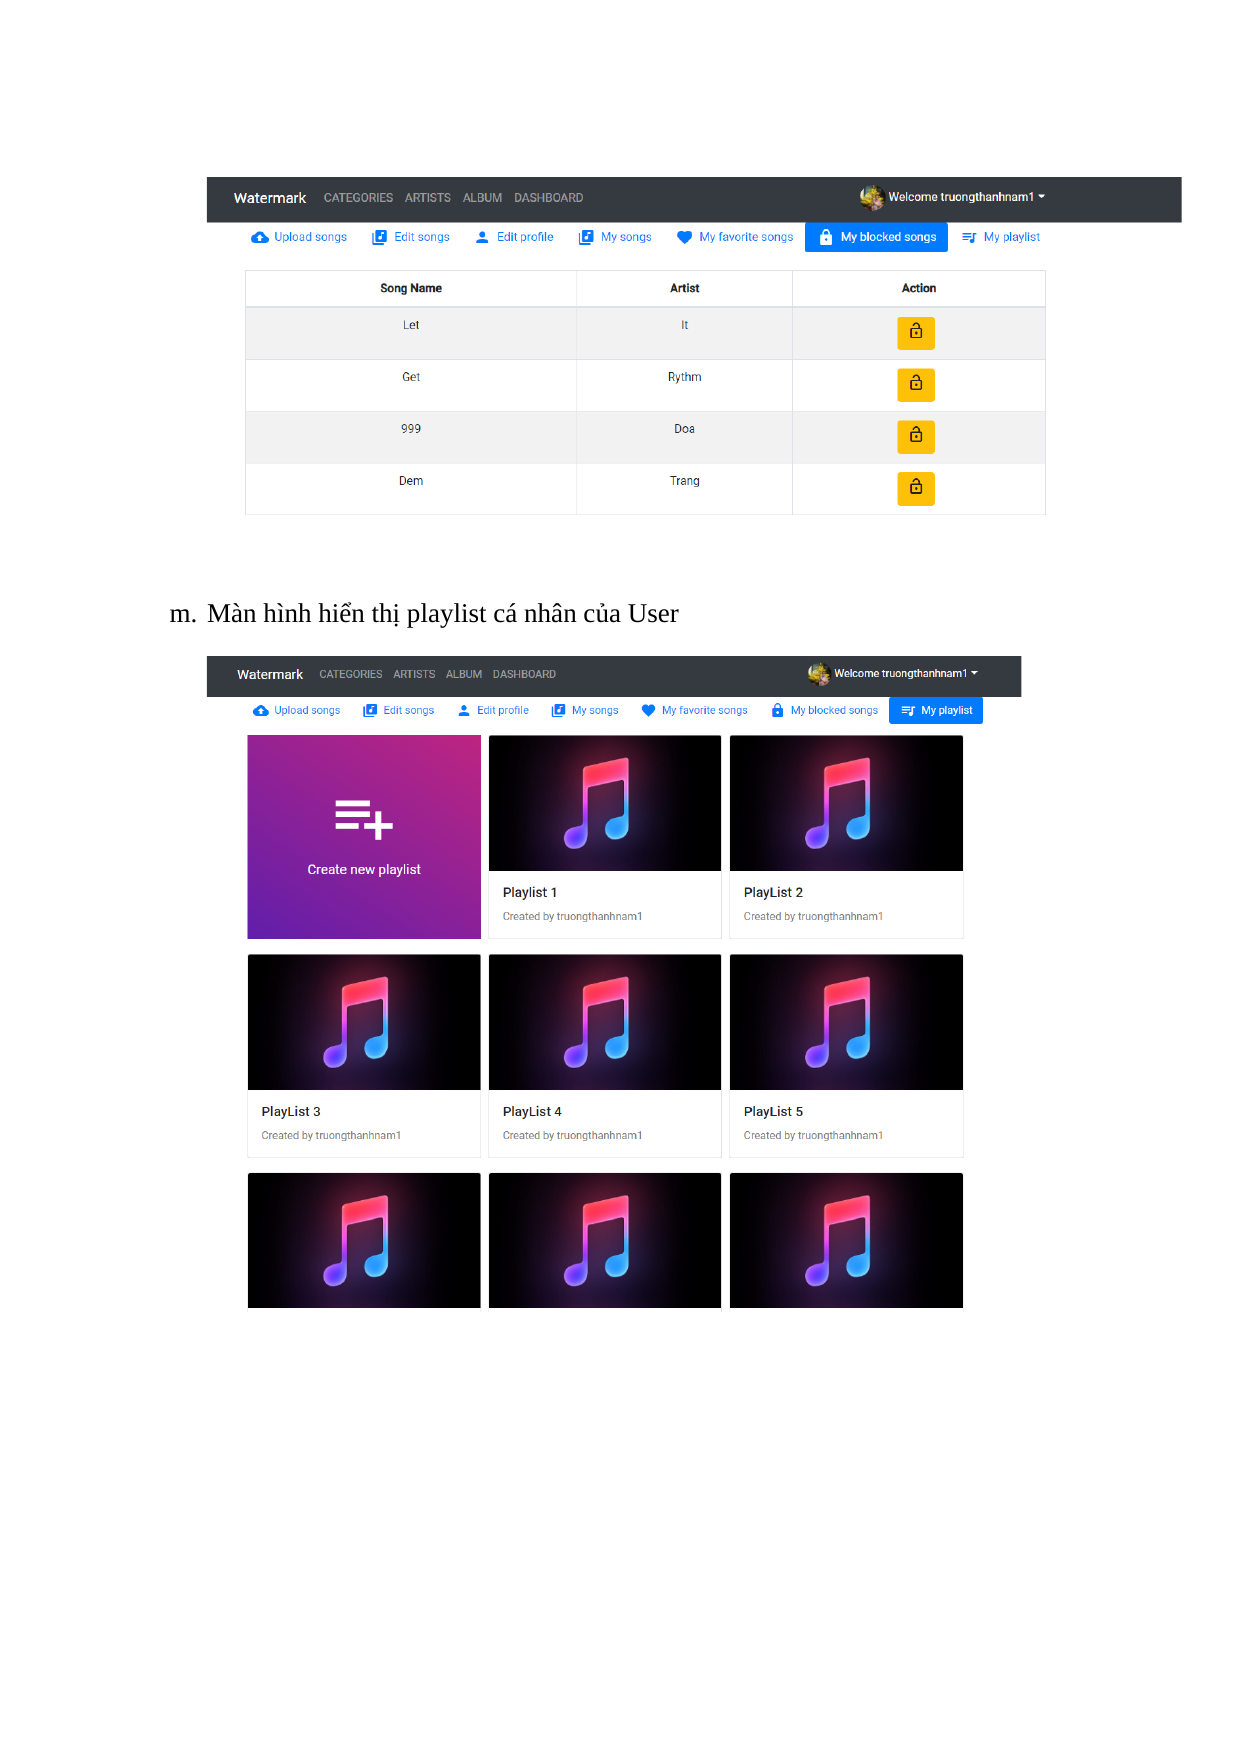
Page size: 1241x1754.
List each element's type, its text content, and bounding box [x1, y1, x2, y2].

picture [206, 177, 1182, 569]
list Màn hình hiển thị playlist cá nhân của User [169, 597, 1122, 628]
picture [206, 656, 1022, 1312]
